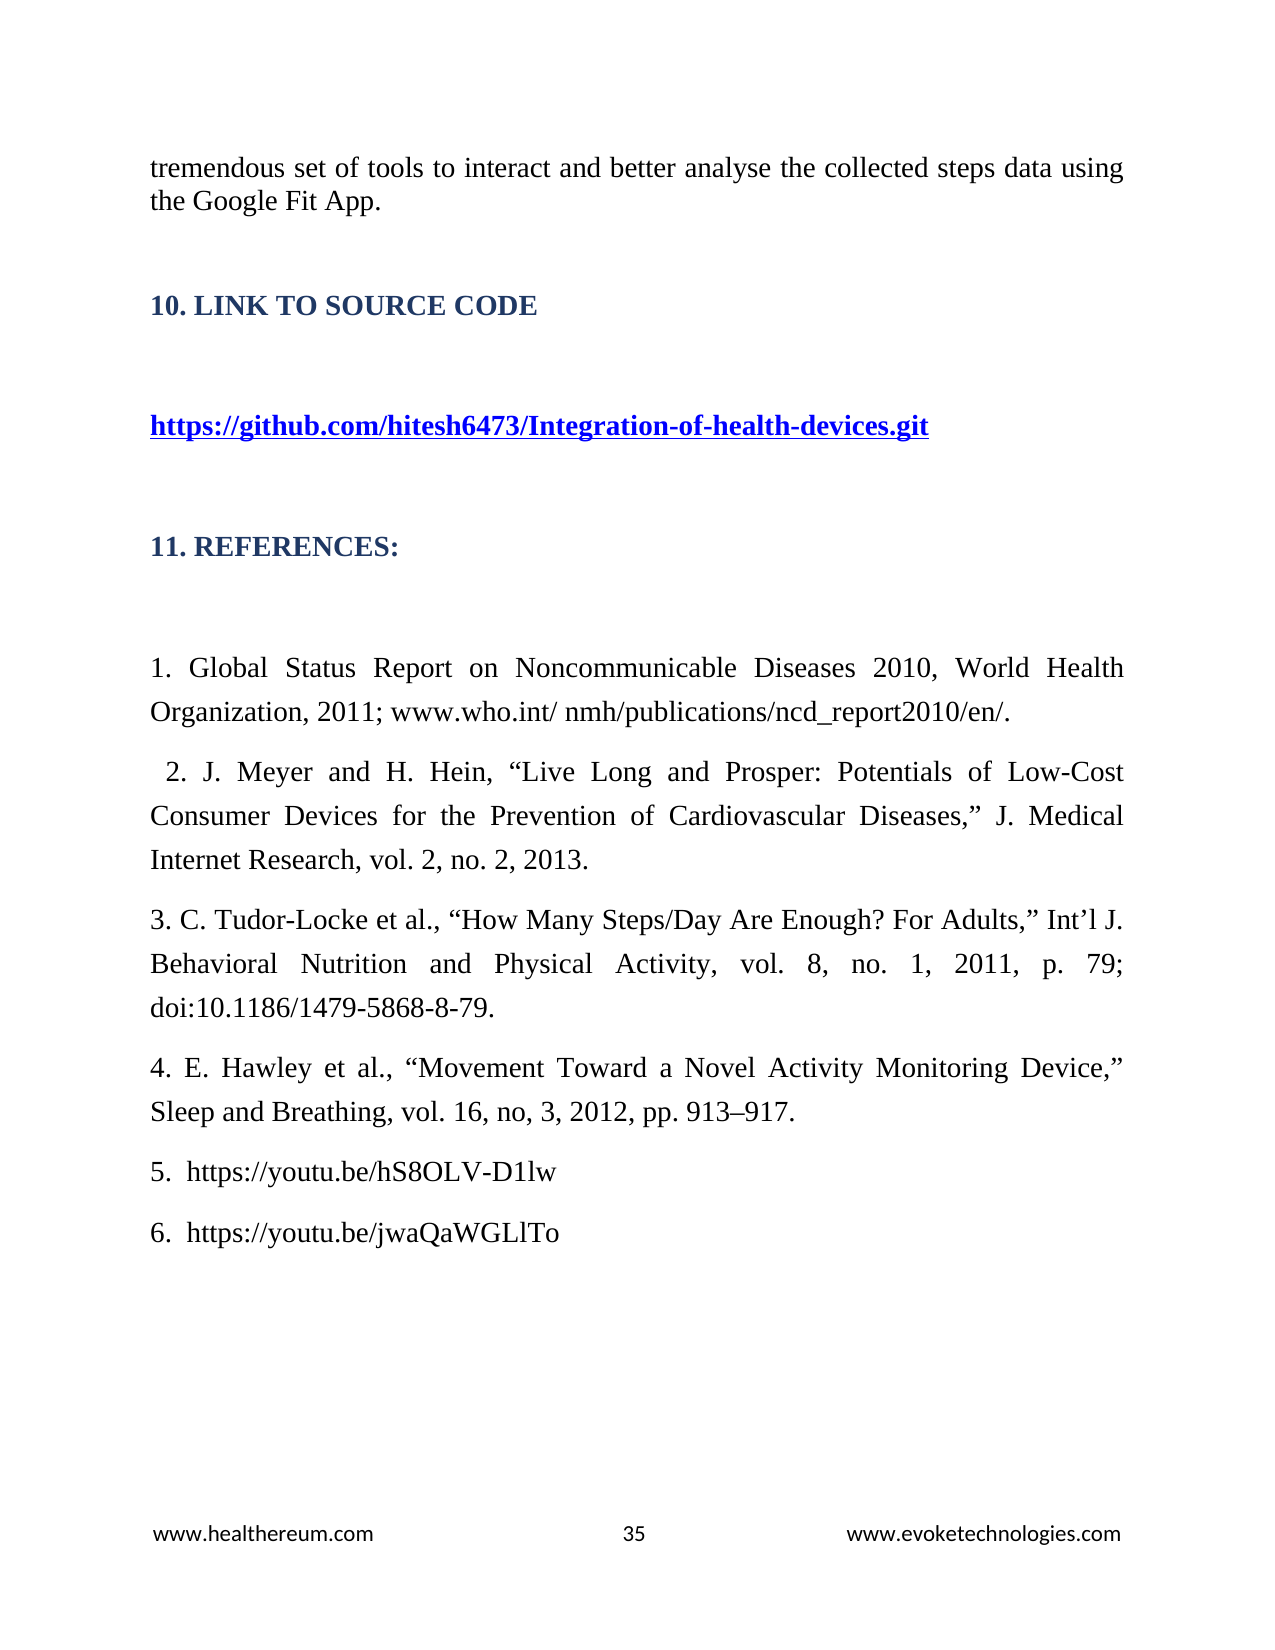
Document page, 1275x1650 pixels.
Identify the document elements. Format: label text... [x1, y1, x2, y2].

text https://github.com/hitesh6473/Integration-of-health-devices.git [150, 398, 1125, 442]
text 6. https://youtu.be/jwaQaWGLlTo [150, 1204, 1125, 1248]
text 10. LINK TO SOURCE CODE [150, 277, 1125, 321]
text 11. REFERENCES: [150, 519, 1125, 563]
text 2. J. Meyer and H. Hein, “Live Long and Prosper: Potentials of Low-Cost Consumer Devices for the Prevention of Cardiovascular Diseases,” J. Medical Internet Research, vol. 2, no. 2, 2013. [150, 744, 1125, 875]
text 4. E. Hawley et al., “Movement Toward a Novel Activity Monitoring Device,” Sleep and Breathing, vol. 16, no, 3, 2012, pp. 913–917. [150, 1040, 1125, 1127]
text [150, 150, 1125, 217]
text 5. https://youtu.be/hS8OLV-D1lw [150, 1144, 1125, 1188]
text 1. Global Status Report on Noncommunicable Diseases 2010, World Health Organization, 2011; www.who.int/ nmh/publications/ncd_report2010/en/. [150, 640, 1125, 727]
text 3. C. Tudor-Locke et al., “How Many Steps/Day Are Enough? For Adults,” Int’l J. Behavioral Nutrition and Physical Activity, vol. 8, no. 1, 2011, p. 79; doi:10.1186/1479-5868-8-79. [150, 892, 1125, 1023]
